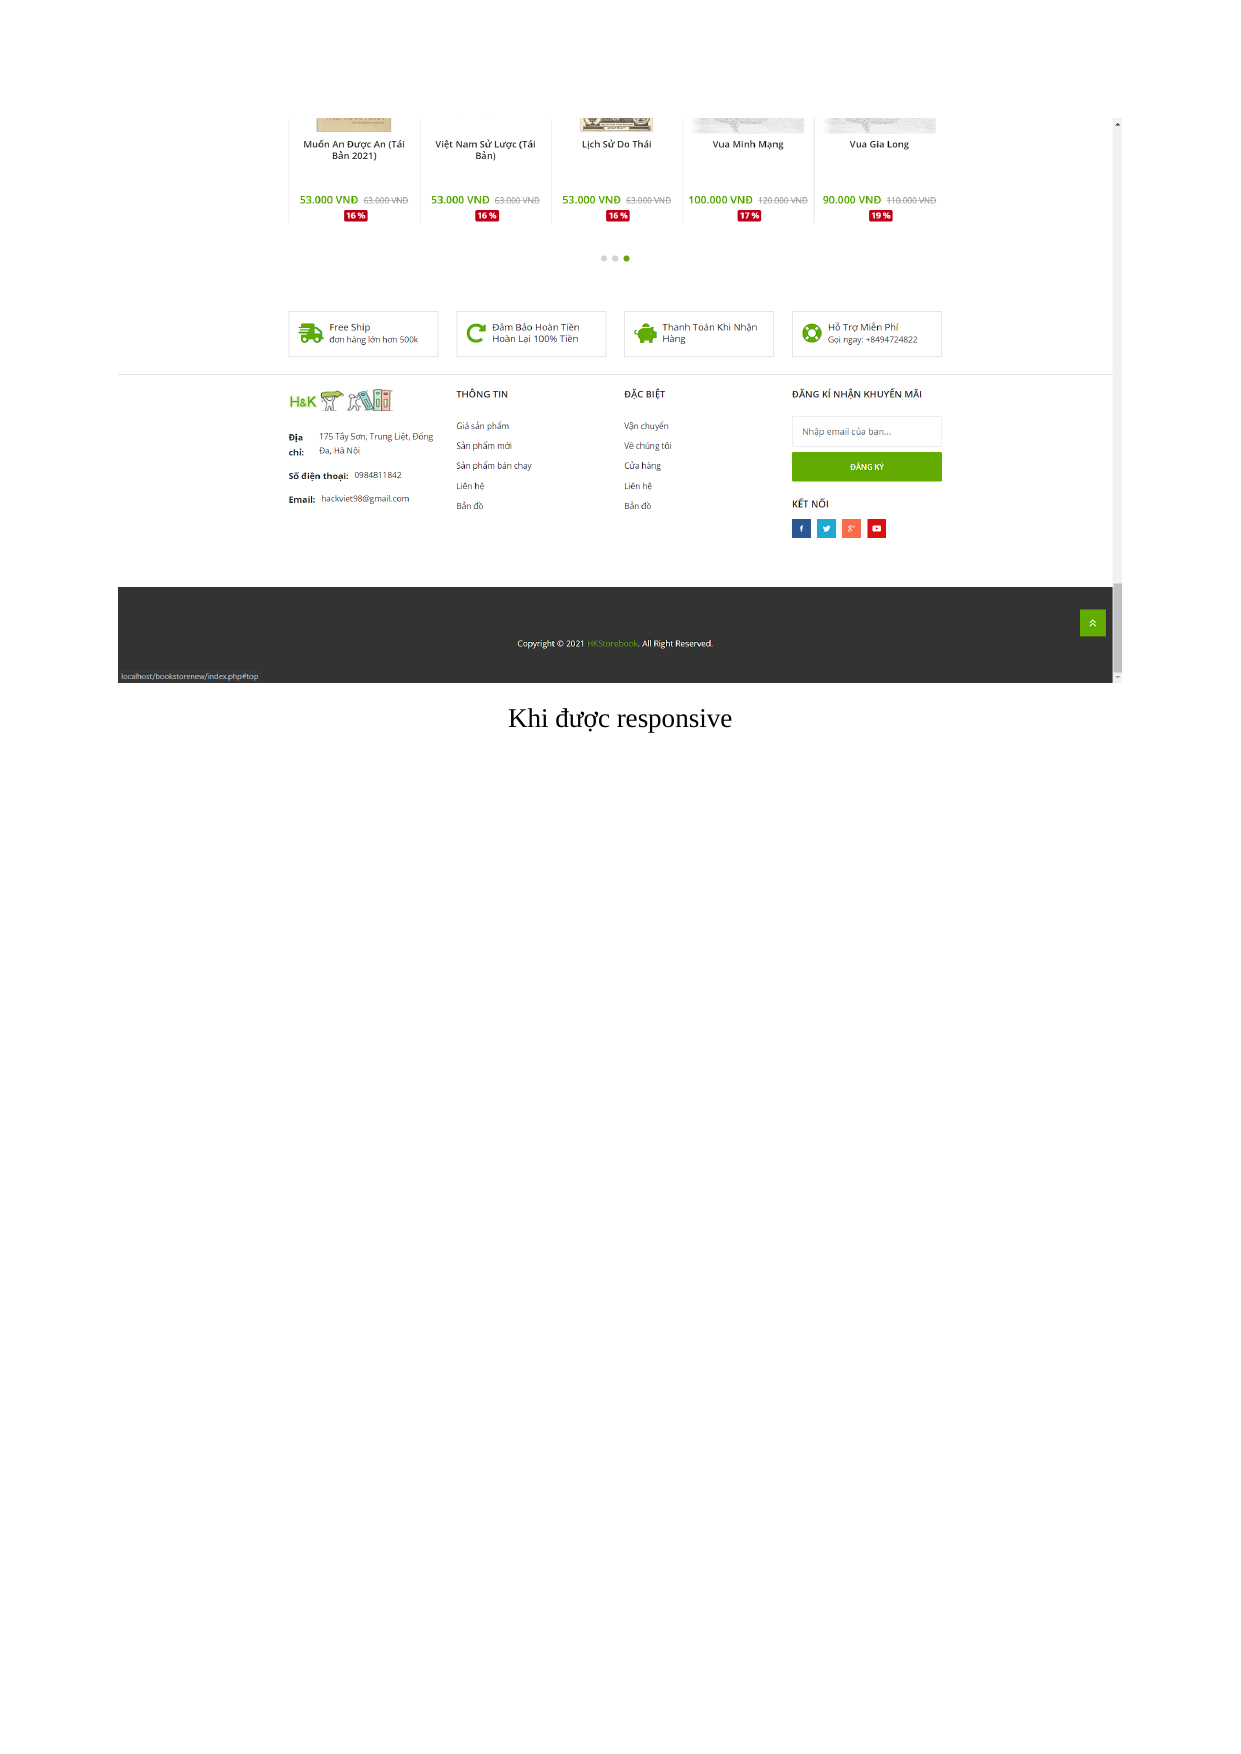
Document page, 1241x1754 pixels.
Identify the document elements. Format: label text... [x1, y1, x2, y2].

text Khi được responsive [118, 702, 1122, 733]
picture [118, 118, 1123, 683]
